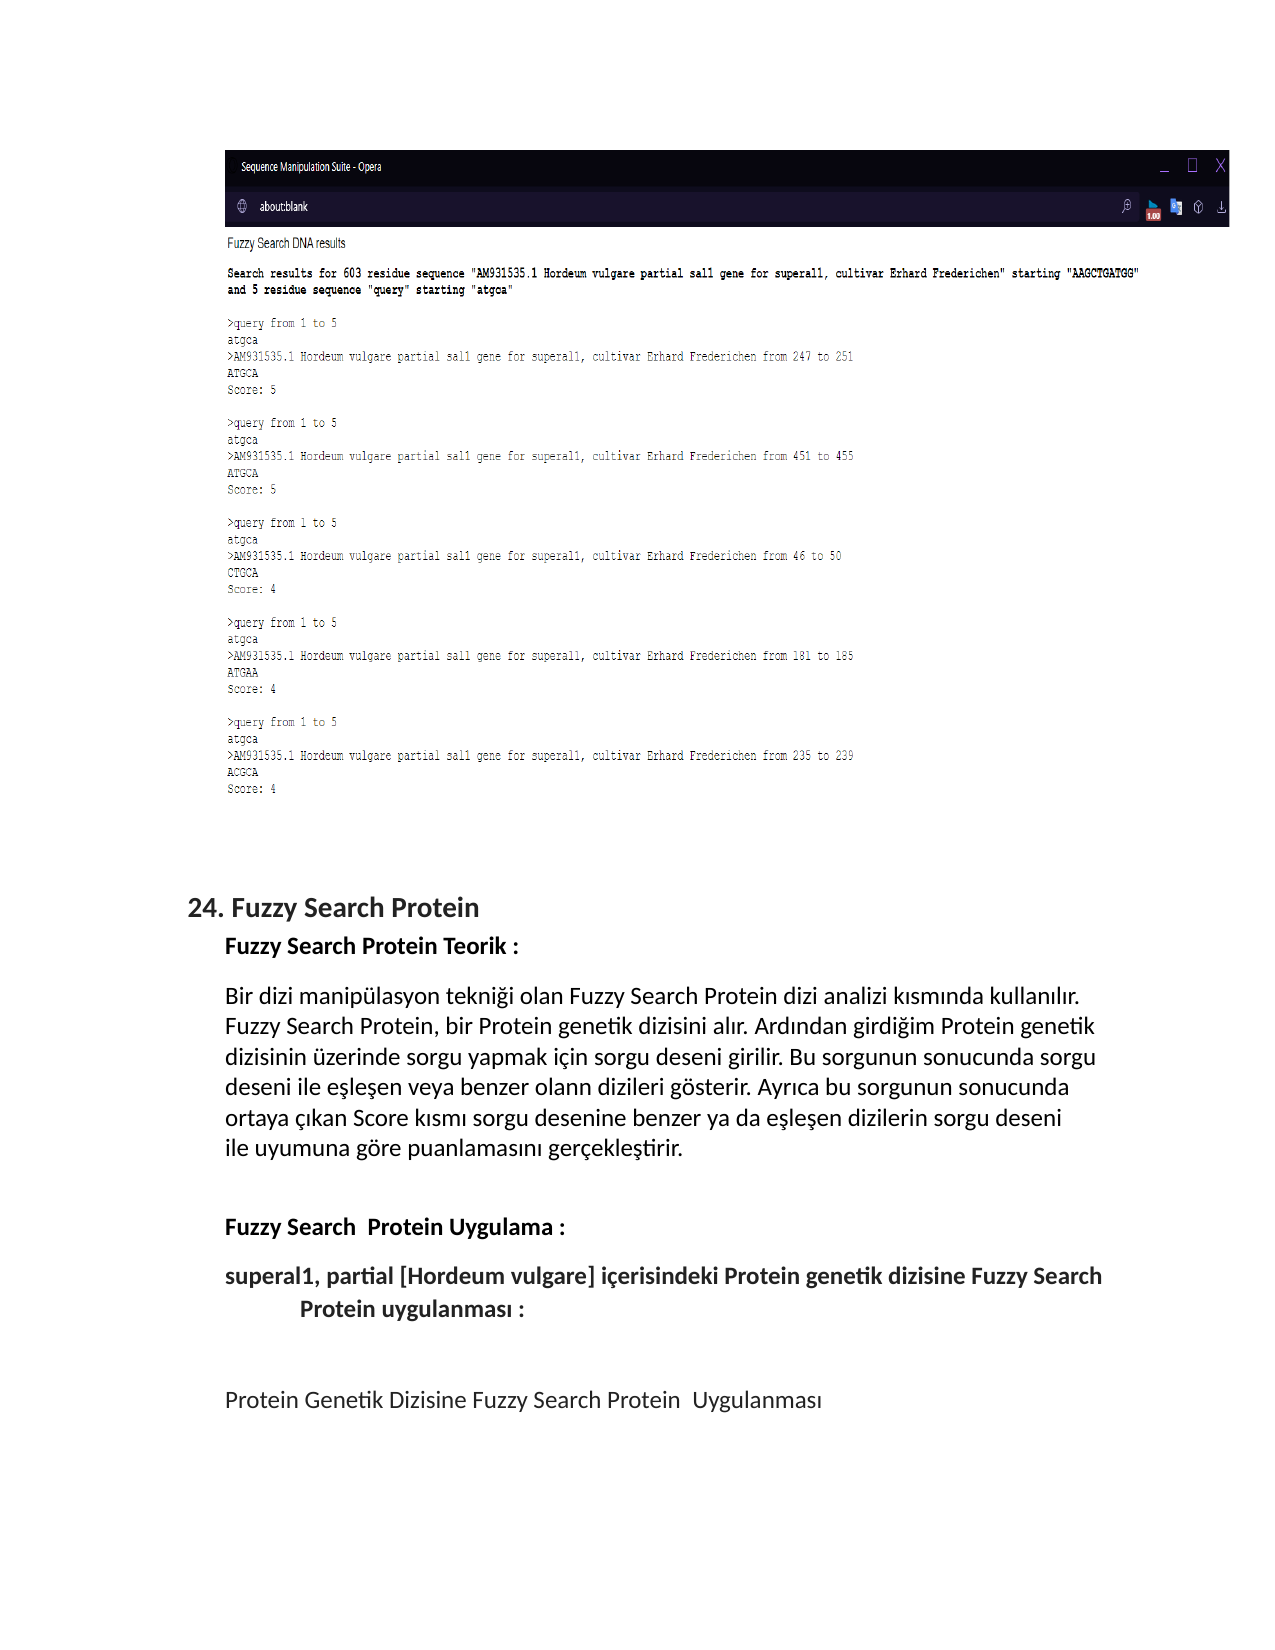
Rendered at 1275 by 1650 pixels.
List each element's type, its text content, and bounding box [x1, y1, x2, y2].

text Fuzzy Search Protein Uygulama : [150, 1211, 1125, 1241]
subtitle Fuzzy Search Protein [187, 889, 1125, 925]
text Fuzzy Search Protein, bir Protein genetik dizisini alır. Ardından girdiğim Protein genetik dizisinin üzerinde sorgu yapmak için sorgu deseni girilir. Bu sorgunun sonucunda sorgu deseni ile eşleşen veya benzer olann dizileri gösterir. Ayrıca bu sorgunun sonucunda ortaya çıkan Score kısmı sorgu desenine benzer ya da eşleşen dizilerin sorgu deseni ile uyumuna göre puanlamasını gerçekleştirir. [150, 1010, 1125, 1163]
subtitle Protein Genetik Dizisine Fuzzy Search Protein Uygulanması [187, 1384, 1125, 1415]
text Fuzzy Search Protein Teorik : [150, 930, 1125, 961]
text superal1, partial [Hordeum vulgare] içerisindeki Protein genetik dizisine Fuzzy Search Protein uygulanması : [150, 1261, 1125, 1324]
text Bir dizi manipülasyon tekniği olan Fuzzy Search Protein dizi analizi kısmında kullanılır. [150, 980, 1125, 1010]
picture [225, 150, 1230, 834]
